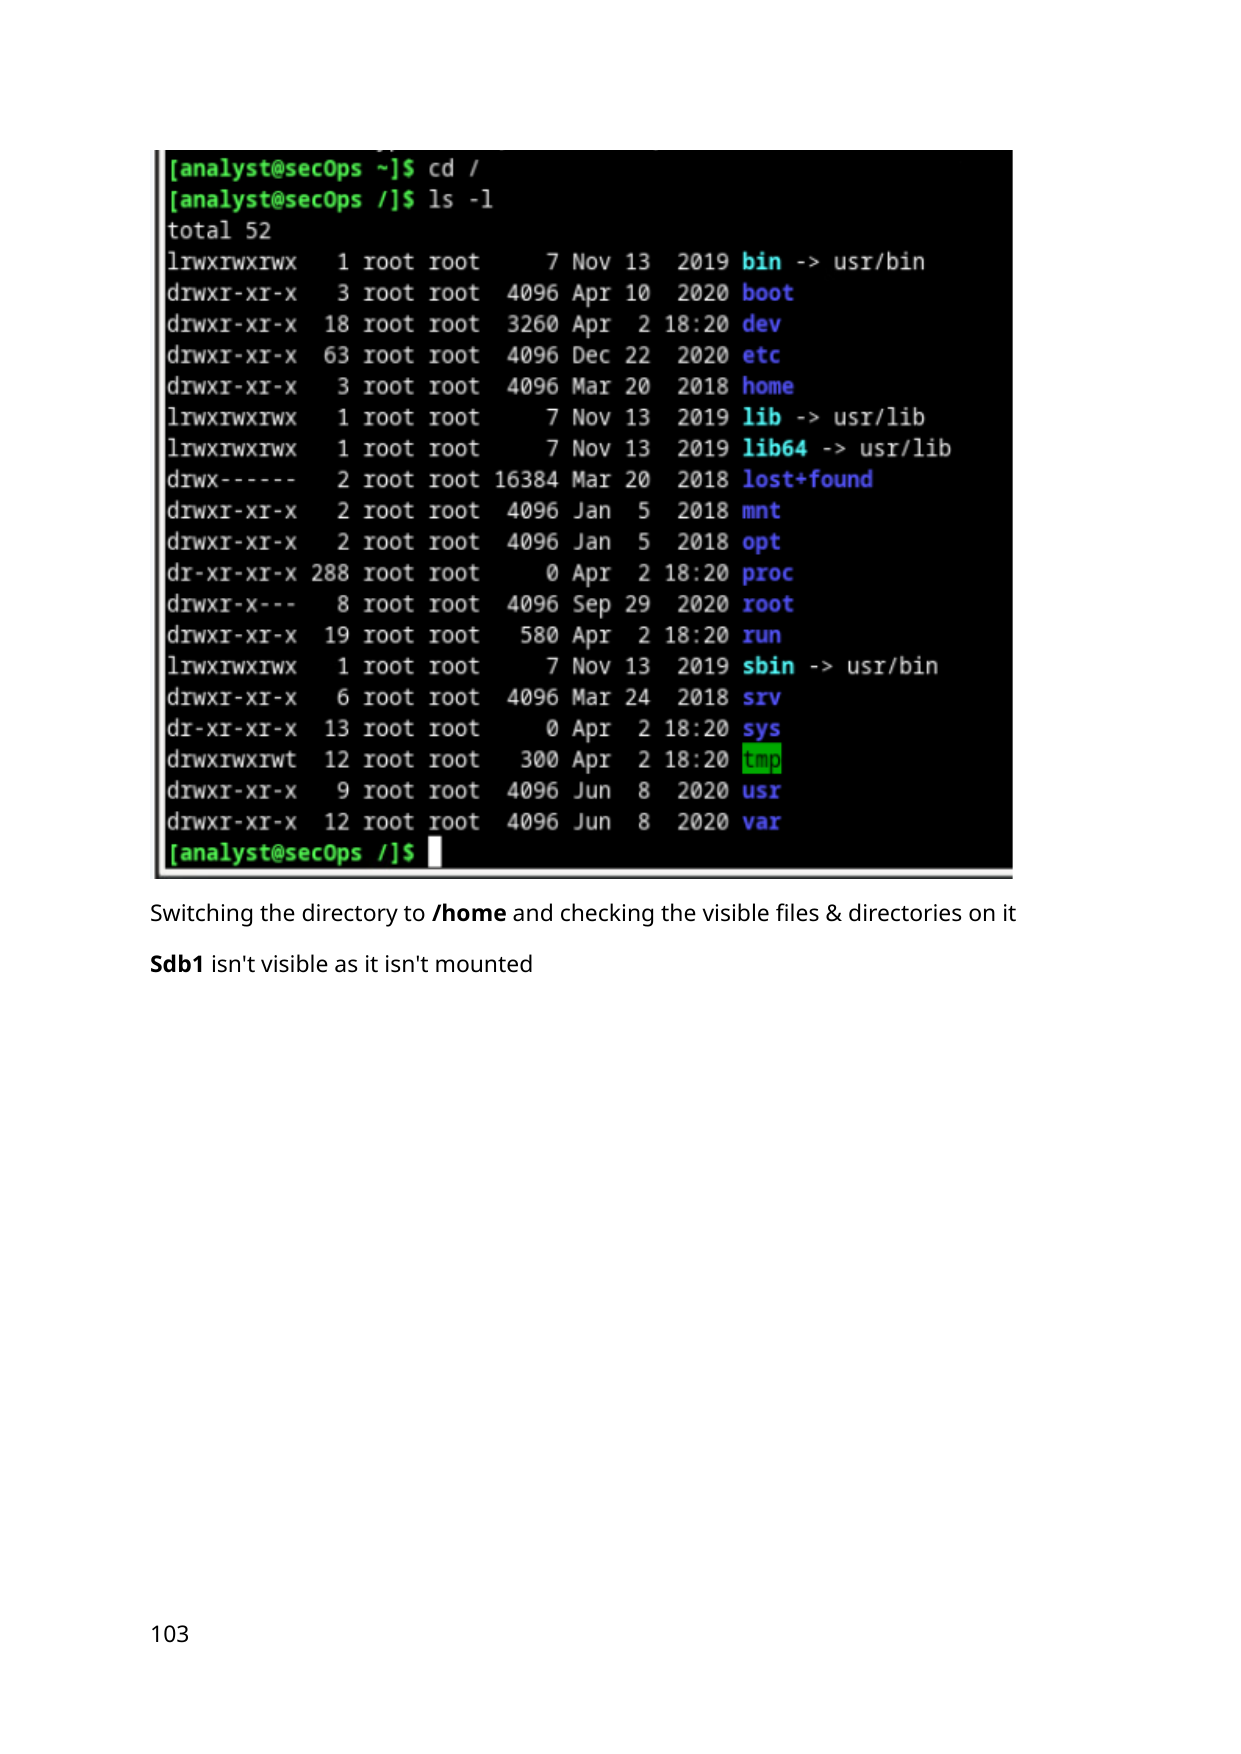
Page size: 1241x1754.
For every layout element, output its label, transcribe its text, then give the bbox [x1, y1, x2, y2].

text Sdb1 isn't visible as it isn't mounted [150, 948, 1090, 979]
picture [150, 150, 1013, 879]
text Switching the directory to /home and checking the visible files & directories on it [150, 897, 1090, 929]
